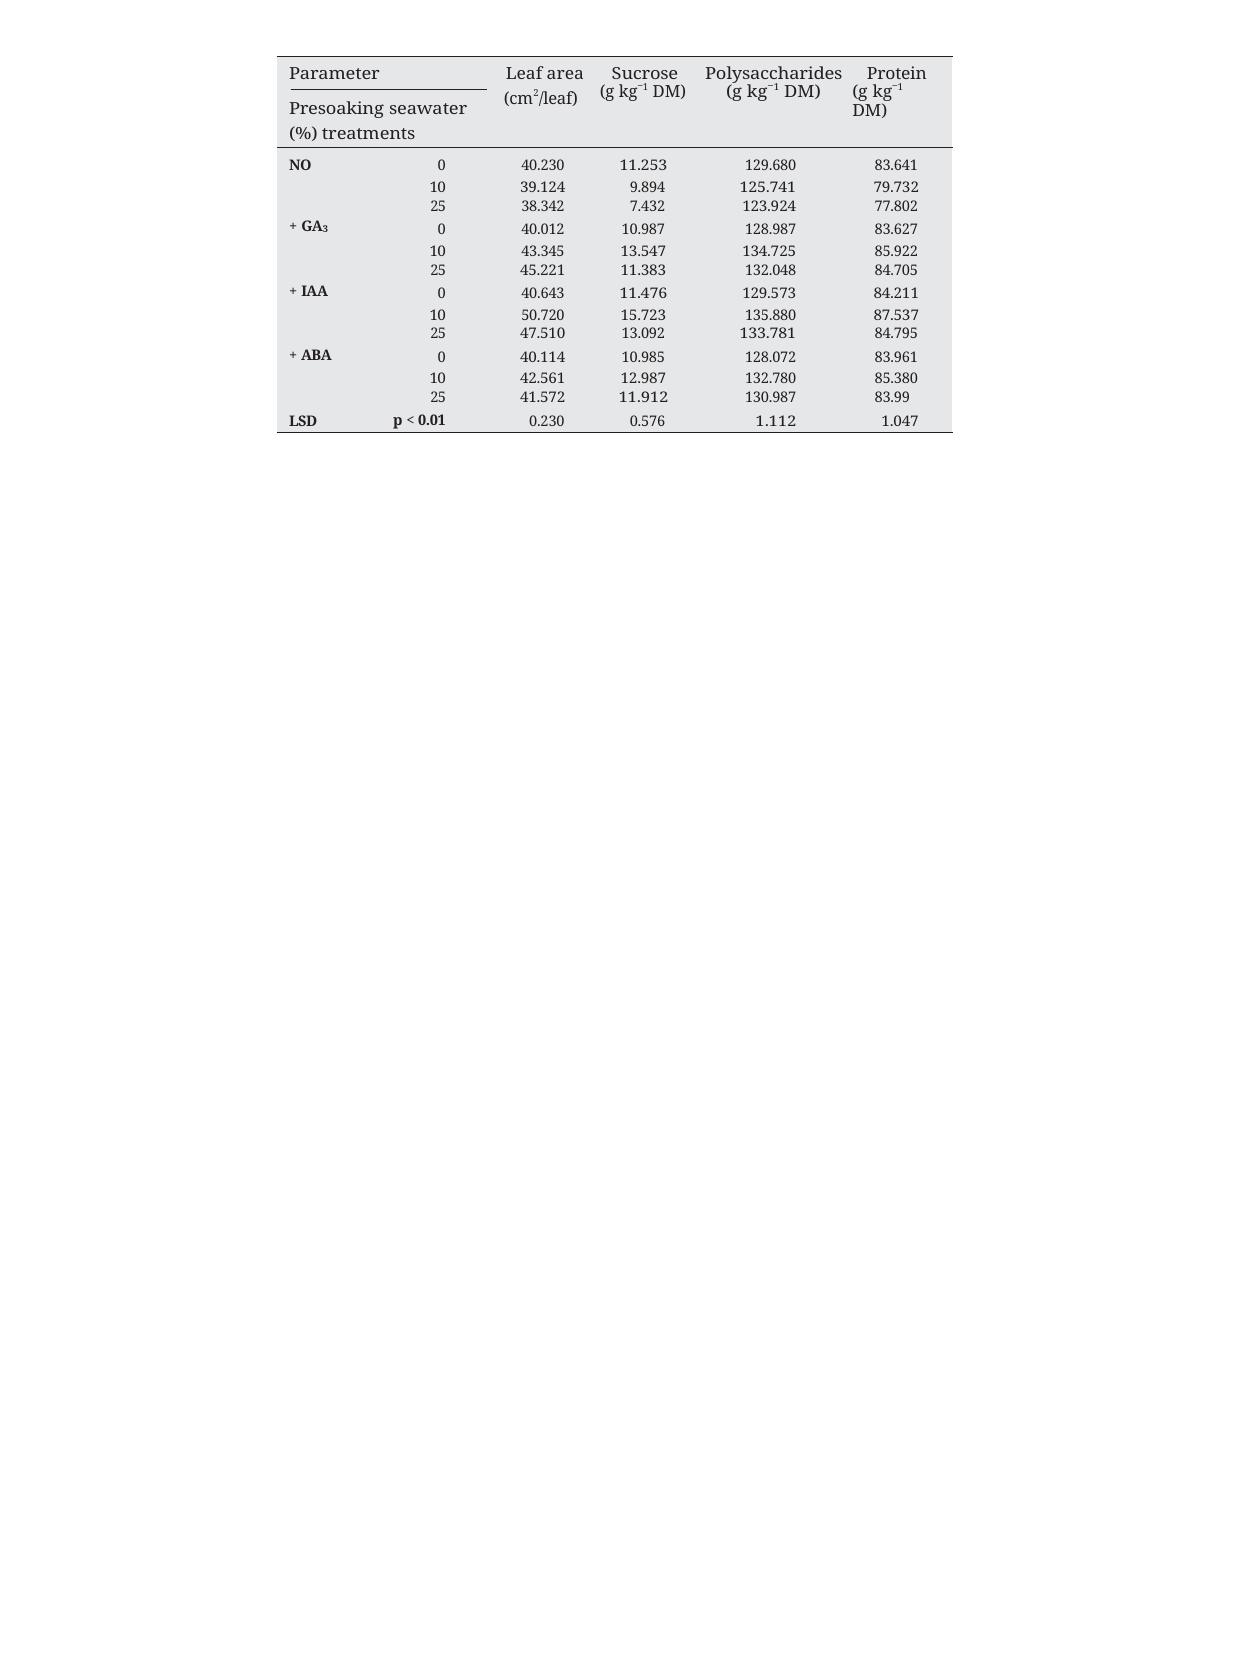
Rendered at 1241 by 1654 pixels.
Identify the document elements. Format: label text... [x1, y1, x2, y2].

table_cell p < 0.01 [361, 408, 494, 432]
table_cell 130.987 [696, 388, 843, 408]
table_cell 10.987 [591, 217, 696, 239]
table_cell 83.99 [843, 388, 952, 408]
table_cell 40.230 [494, 148, 591, 175]
table_cell 50.720 [494, 303, 591, 324]
table_cell 40.643 [494, 280, 591, 303]
table_cell Protein (g kg−1 DM) [843, 57, 952, 147]
table_cell 128.987 [696, 217, 843, 239]
table_cell Sucrose (g kg−1 DM) [591, 57, 696, 147]
table_cell 84.705 [843, 260, 952, 280]
table_cell 13.547 [591, 239, 696, 260]
table_cell 11.253 [591, 148, 696, 175]
table_cell 85.922 [843, 239, 952, 260]
table_cell Polysaccharides (g kg−1 DM) [696, 57, 843, 147]
table_cell 47.510 [494, 324, 591, 344]
table_cell 11.476 [591, 280, 696, 303]
table_cell + IAA [277, 280, 361, 303]
table_cell 87.537 [843, 303, 952, 324]
table_cell NO [277, 148, 361, 175]
table_cell 134.725 [696, 239, 843, 260]
table_cell 0.230 [494, 408, 591, 432]
table_cell 38.342 [494, 197, 591, 217]
table_cell 85.380 [843, 367, 952, 388]
table_cell 45.221 [494, 260, 591, 280]
table_cell 25 [277, 324, 494, 344]
table_cell 10 [277, 367, 494, 388]
table_cell 42.561 [494, 367, 591, 388]
table_cell + ABA [277, 344, 361, 367]
table_cell 25 [277, 197, 494, 217]
table_cell 79.732 [843, 175, 952, 197]
table_cell 9.894 [591, 175, 696, 197]
table_cell 135.880 [696, 303, 843, 324]
table_cell 0 [361, 280, 494, 303]
table_cell 10 [277, 239, 494, 260]
table_cell 132.780 [696, 367, 843, 388]
table_cell 84.211 [843, 280, 952, 303]
table_cell 39.124 [494, 175, 591, 197]
table_cell 123.924 [696, 197, 843, 217]
table_cell 40.012 [494, 217, 591, 239]
table_cell Parameter Presoaking seawater (%) treatments [277, 57, 494, 147]
table_cell 40.114 [494, 344, 591, 367]
table_cell 77.802 [843, 197, 952, 217]
table_cell 125.741 [696, 175, 843, 197]
table_cell 25 [277, 388, 494, 408]
table_cell 0 [361, 148, 494, 175]
table_cell + GA3 [277, 217, 361, 239]
table_cell 43.345 [494, 239, 591, 260]
table_cell 10 [277, 175, 494, 197]
table_cell 7.432 [591, 197, 696, 217]
table_cell 1.112 [696, 408, 843, 432]
table_cell 11.383 [591, 260, 696, 280]
table_cell Leaf area (cm2/leaf) [494, 57, 591, 147]
table_cell 83.641 [843, 148, 952, 175]
table_cell 10 [277, 303, 494, 324]
table_cell 0 [361, 344, 494, 367]
table_cell 13.092 [591, 324, 696, 344]
table_cell 84.795 [843, 324, 952, 344]
table_cell 12.987 [591, 367, 696, 388]
table_cell LSD [277, 408, 361, 432]
table_cell 0 [361, 217, 494, 239]
table_cell 128.072 [696, 344, 843, 367]
table_cell 129.680 [696, 148, 843, 175]
table_cell 25 [277, 260, 494, 280]
table_cell 11.912 [591, 388, 696, 408]
table_cell 133.781 [696, 324, 843, 344]
table_cell 83.627 [843, 217, 952, 239]
table_cell 83.961 [843, 344, 952, 367]
table_cell 41.572 [494, 388, 591, 408]
table_cell 1.047 [843, 408, 952, 432]
table_cell 10.985 [591, 344, 696, 367]
table_cell 15.723 [591, 303, 696, 324]
table_cell 0.576 [591, 408, 696, 432]
table_cell 132.048 [696, 260, 843, 280]
table_cell 129.573 [696, 280, 843, 303]
